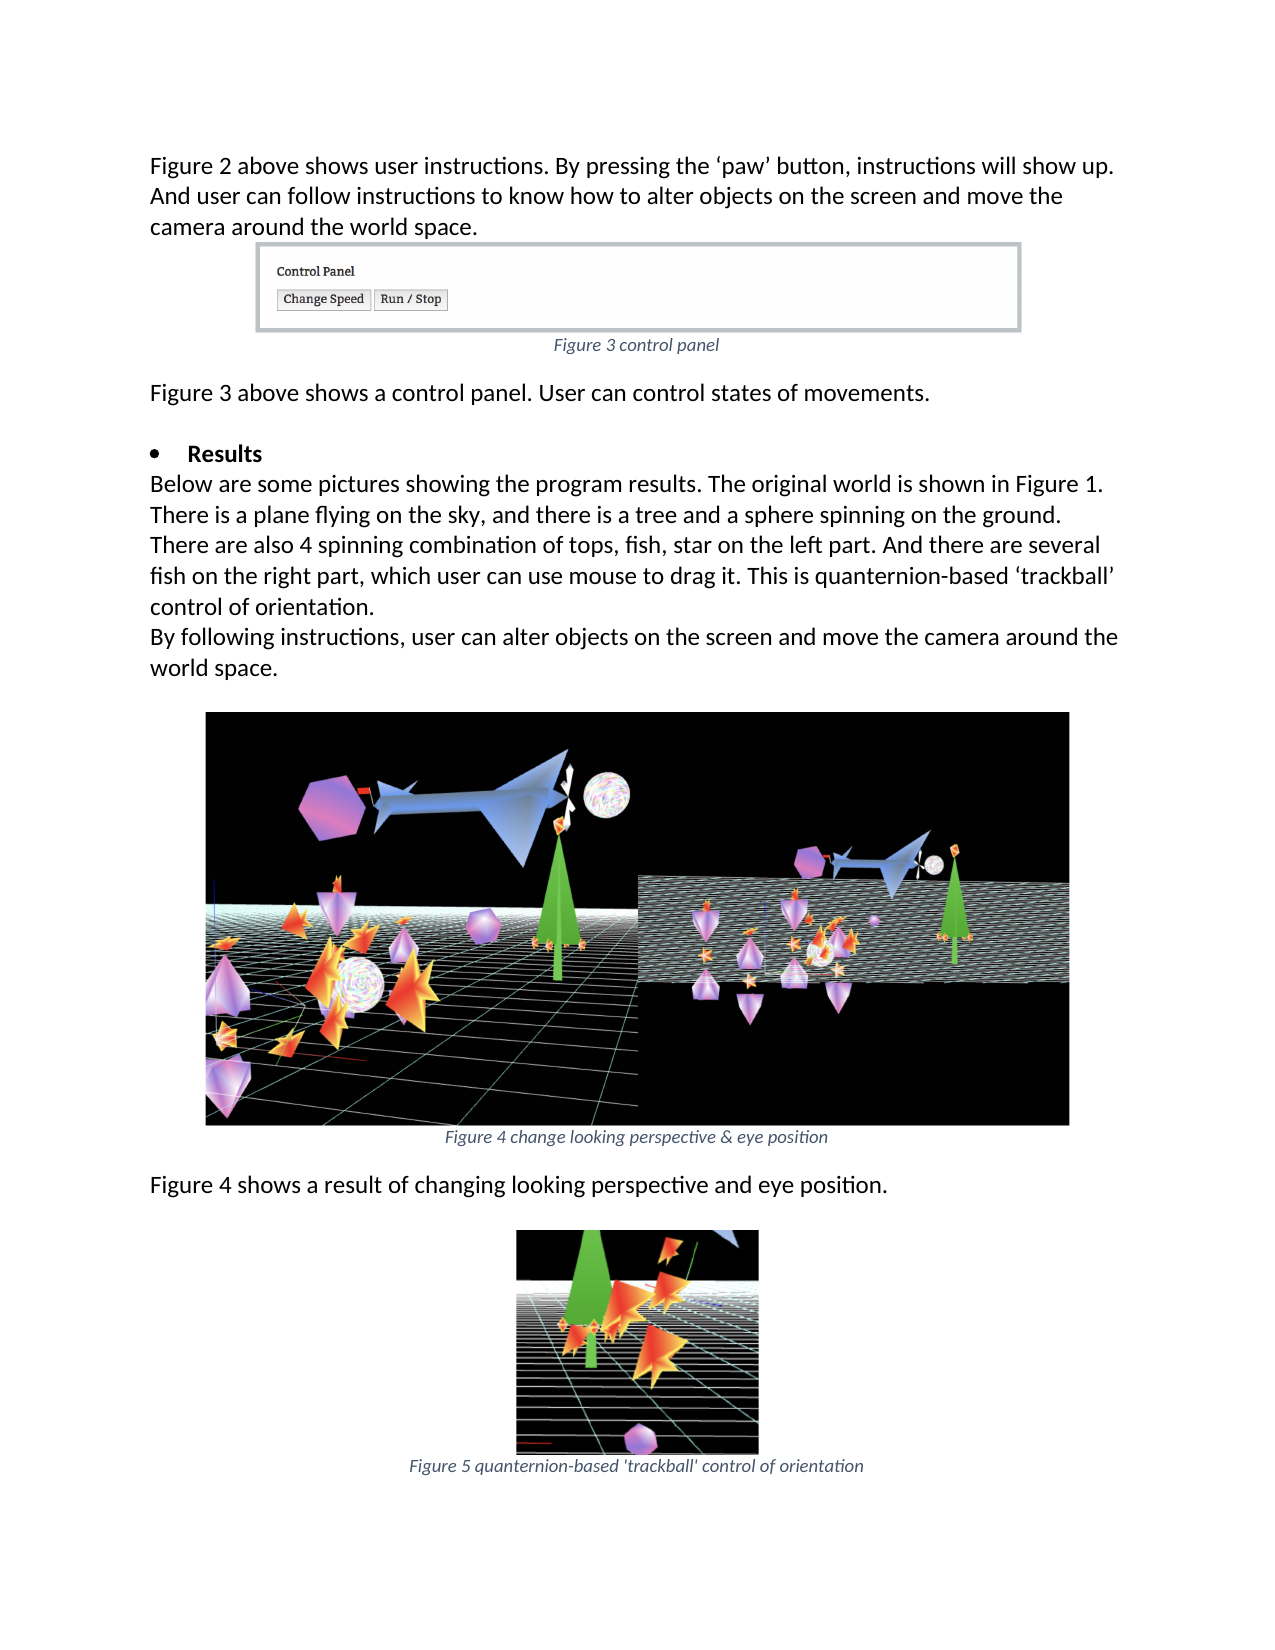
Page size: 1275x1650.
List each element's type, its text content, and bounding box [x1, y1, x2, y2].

text Figure 2 above shows user instructions. By pressing the ‘paw’ button, instructions will show up. And user can follow instructions to know how to alter objects on the screen and move the camera around the world space. [150, 150, 1125, 242]
text Figure 4 shows a result of changing looking perspective and eye position. [150, 1169, 1125, 1199]
text By following instructions, user can alter objects on the screen and move the camera around the world space. [150, 621, 1125, 682]
text Below are some pictures showing the program results. The original world is shown in Figure 1. There is a plane flying on the sky, and there is a tree and a sphere spinning on the ground. There are also 4 spinning combination of tops, fish, star on the left part. And there are several fish on the right part, which user can use mouse to drag it. This is quanternion-based ‘trackball’ control of orientation. [150, 469, 1125, 621]
picture [516, 1230, 759, 1455]
picture [205, 712, 1070, 1126]
text Figure 4 change looking perspective & eye position [150, 1125, 1125, 1148]
list Results [150, 438, 1125, 469]
text Figure 3 above shows a control panel. User can control states of movements. [150, 377, 1125, 408]
text Figure 5 quanternion-based 'trackball' control of orientation [150, 1454, 1125, 1477]
picture [252, 241, 1023, 334]
text Figure 3 control panel [150, 333, 1125, 356]
